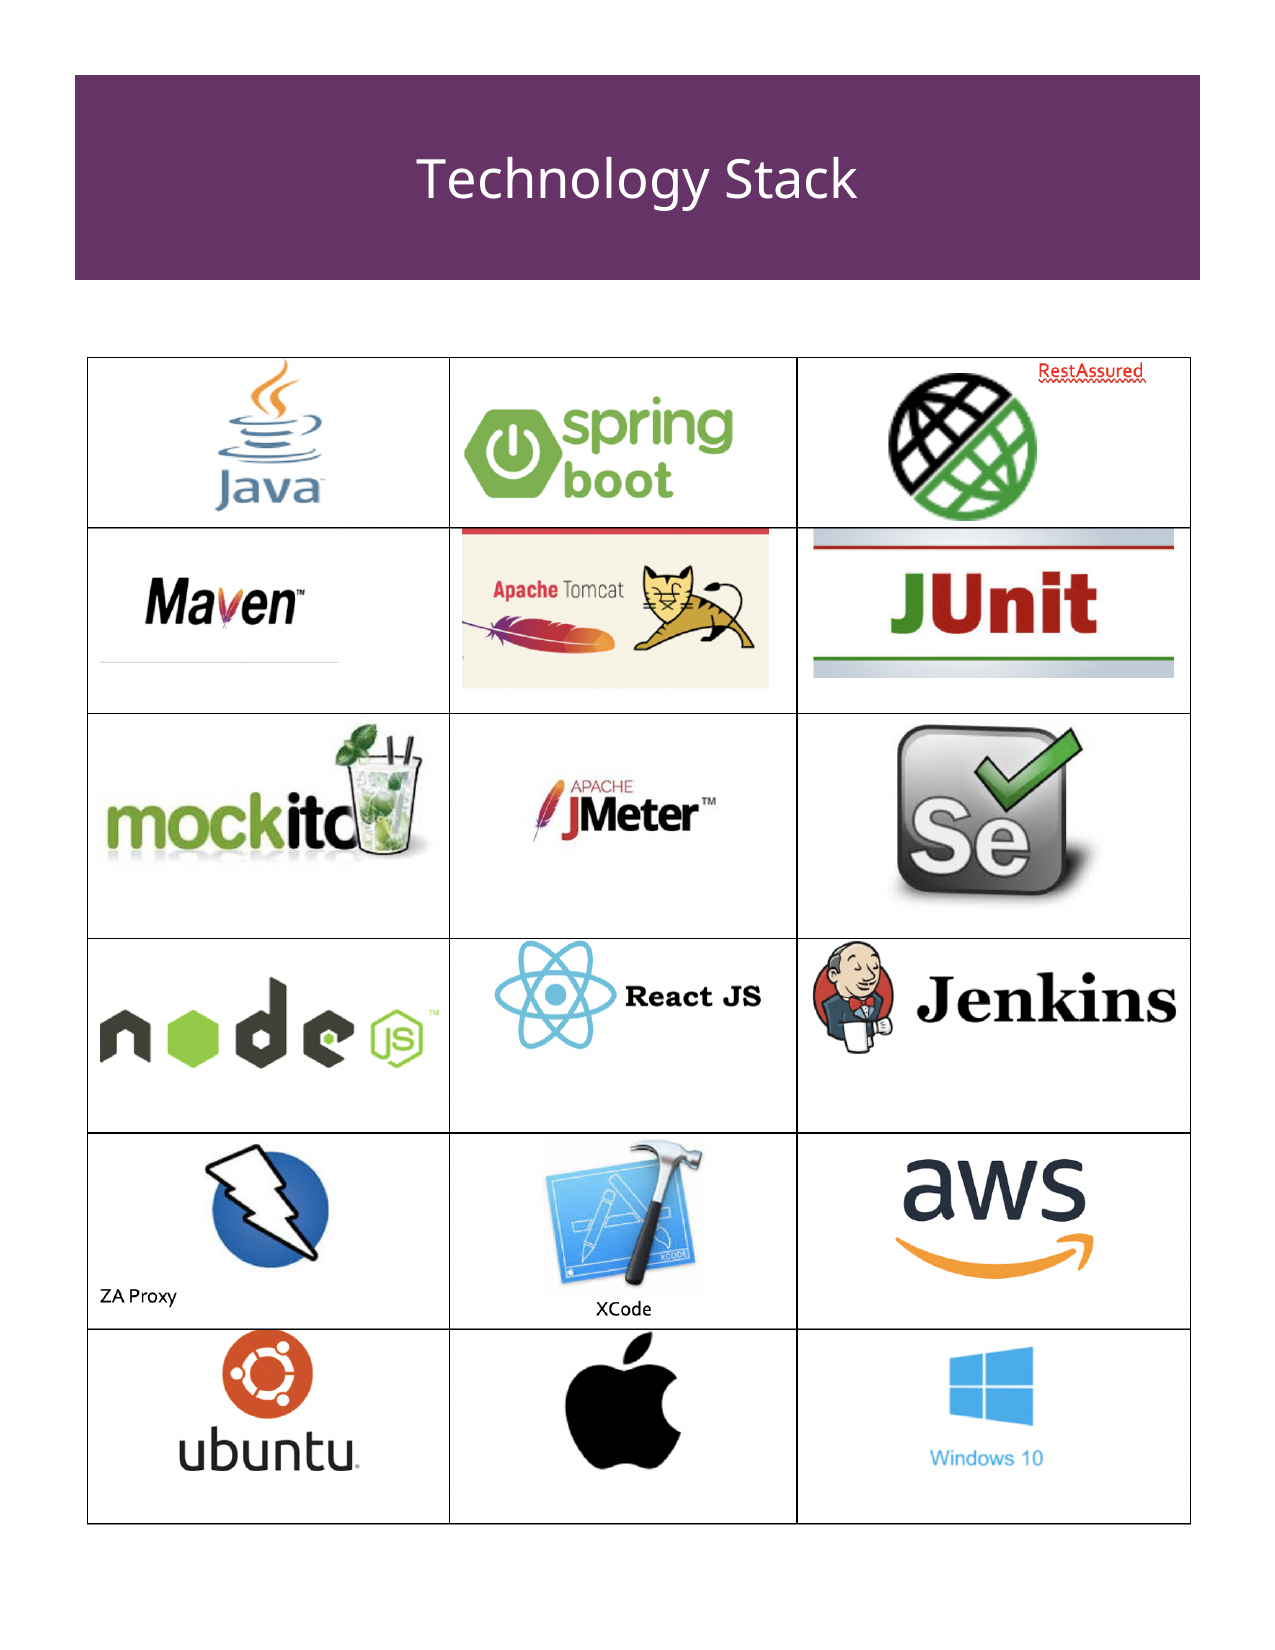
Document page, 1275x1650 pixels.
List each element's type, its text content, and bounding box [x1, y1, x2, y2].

picture [75, 350, 1200, 1532]
subtitle Technology Stack [75, 76, 1200, 279]
